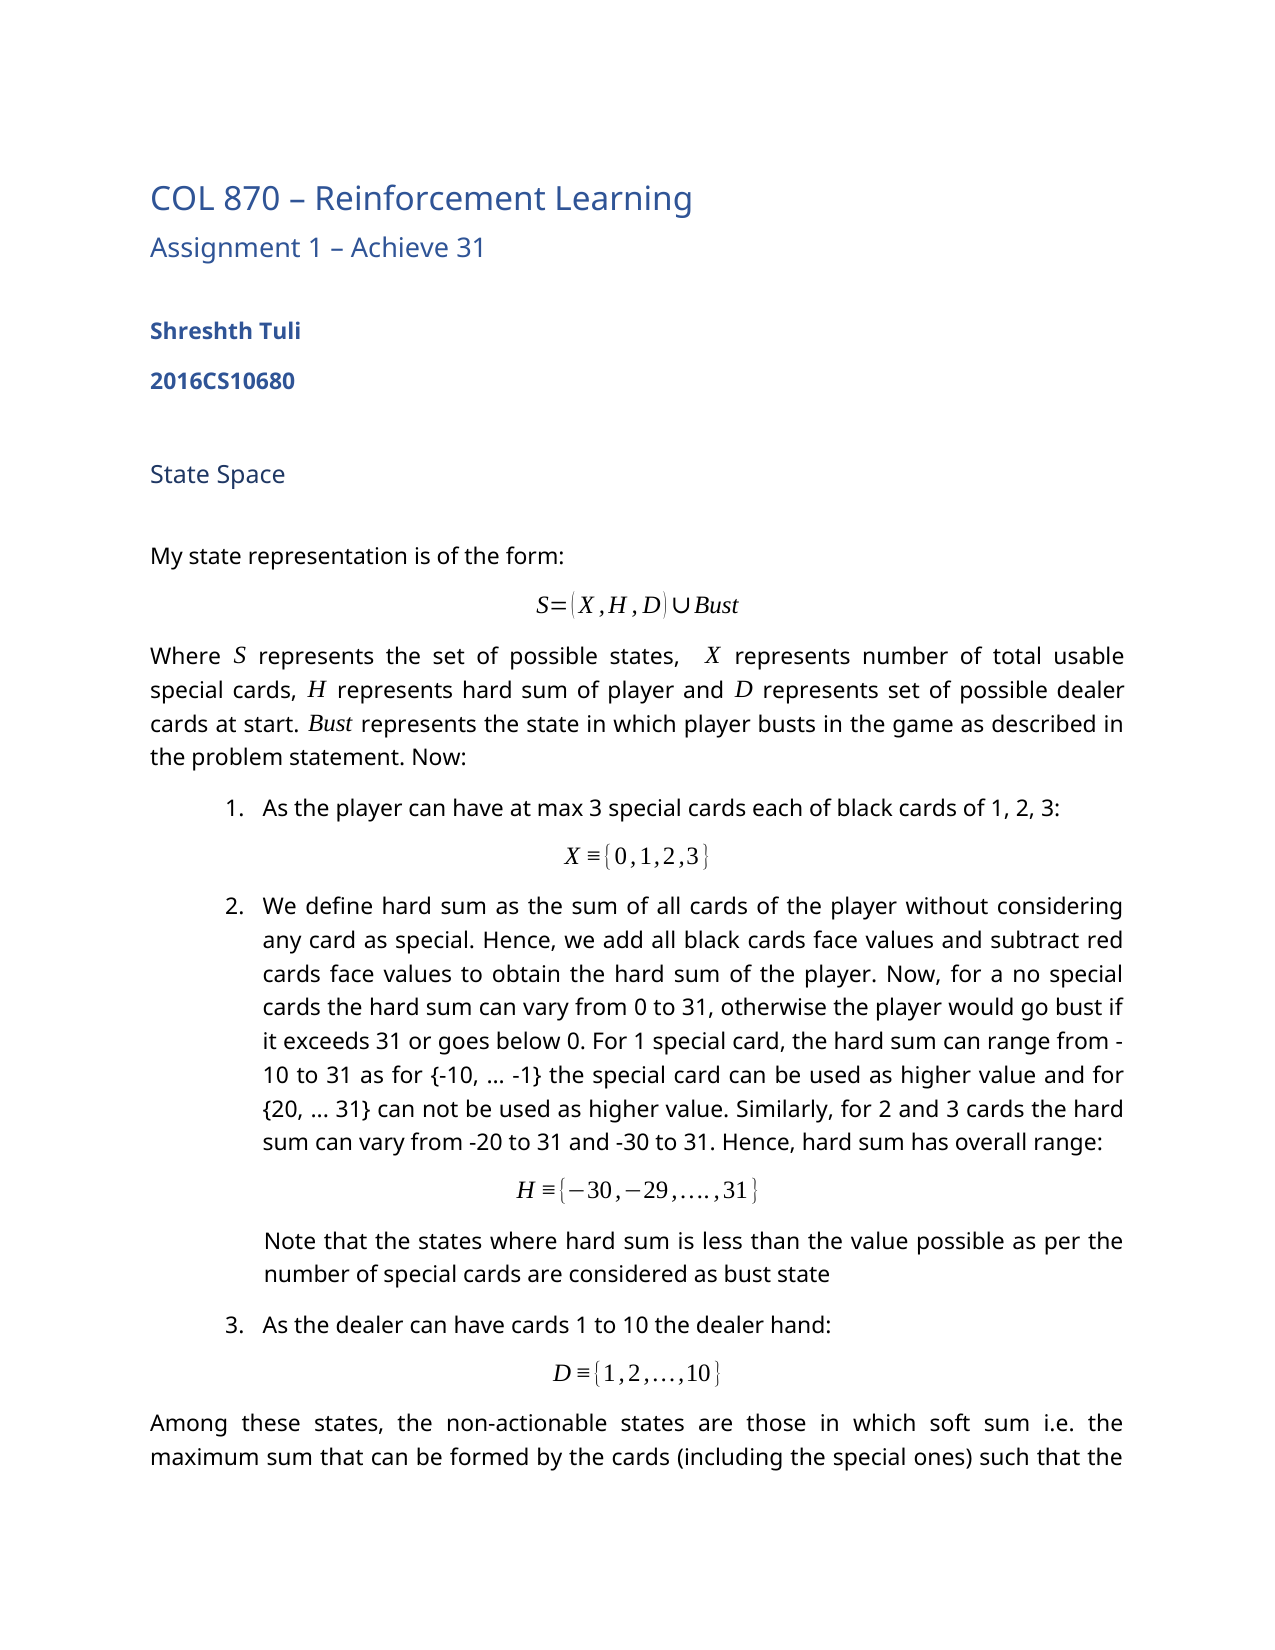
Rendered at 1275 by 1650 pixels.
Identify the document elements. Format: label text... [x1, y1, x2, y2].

text 2016CS10680 [150, 365, 1125, 396]
subtitle Assignment 1 – Achieve 31 [150, 228, 1125, 265]
list As the player can have at max 3 special cards each of black cards of 1, 2, 3: [225, 792, 1125, 823]
text Where represents the set of possible states, represents number of total usable special cards, represents hard sum of player and represents set of possible dealer cards at start. represents the state in which player busts in the game as described in the problem statement. Now: [150, 640, 1125, 773]
text Note that the states where hard sum is less than the value possible as per the number of special cards are considered as bust state [263, 1225, 1125, 1290]
list As the dealer can have cards 1 to 10 the dealer hand: [225, 1309, 1125, 1340]
text My state representation is of the form: [150, 540, 1125, 571]
subtitle State Space [150, 457, 1125, 491]
list We define hard sum as the sum of all cards of the player without considering any card as special. Hence, we add all black cards face values and subtract red cards face values to obtain the hard sum of the player. Now, for a no special cards the hard sum can vary from 0 to 31, otherwise the player would go bust if it exceeds 31 or goes below 0. For 1 special card, the hard sum can range from -10 to 31 as for {-10, … -1} the special card can be used as higher value and for {20, ... 31} can not be used as higher value. Similarly, for 2 and 3 cards the hard sum can vary from -20 to 31 and -30 to 31. Hence, hard sum has overall range: [225, 890, 1125, 1158]
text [150, 1407, 1125, 1472]
text Shreshth Tuli [150, 315, 1125, 346]
subtitle COL 870 – Reinforcement Learning [150, 175, 1125, 220]
